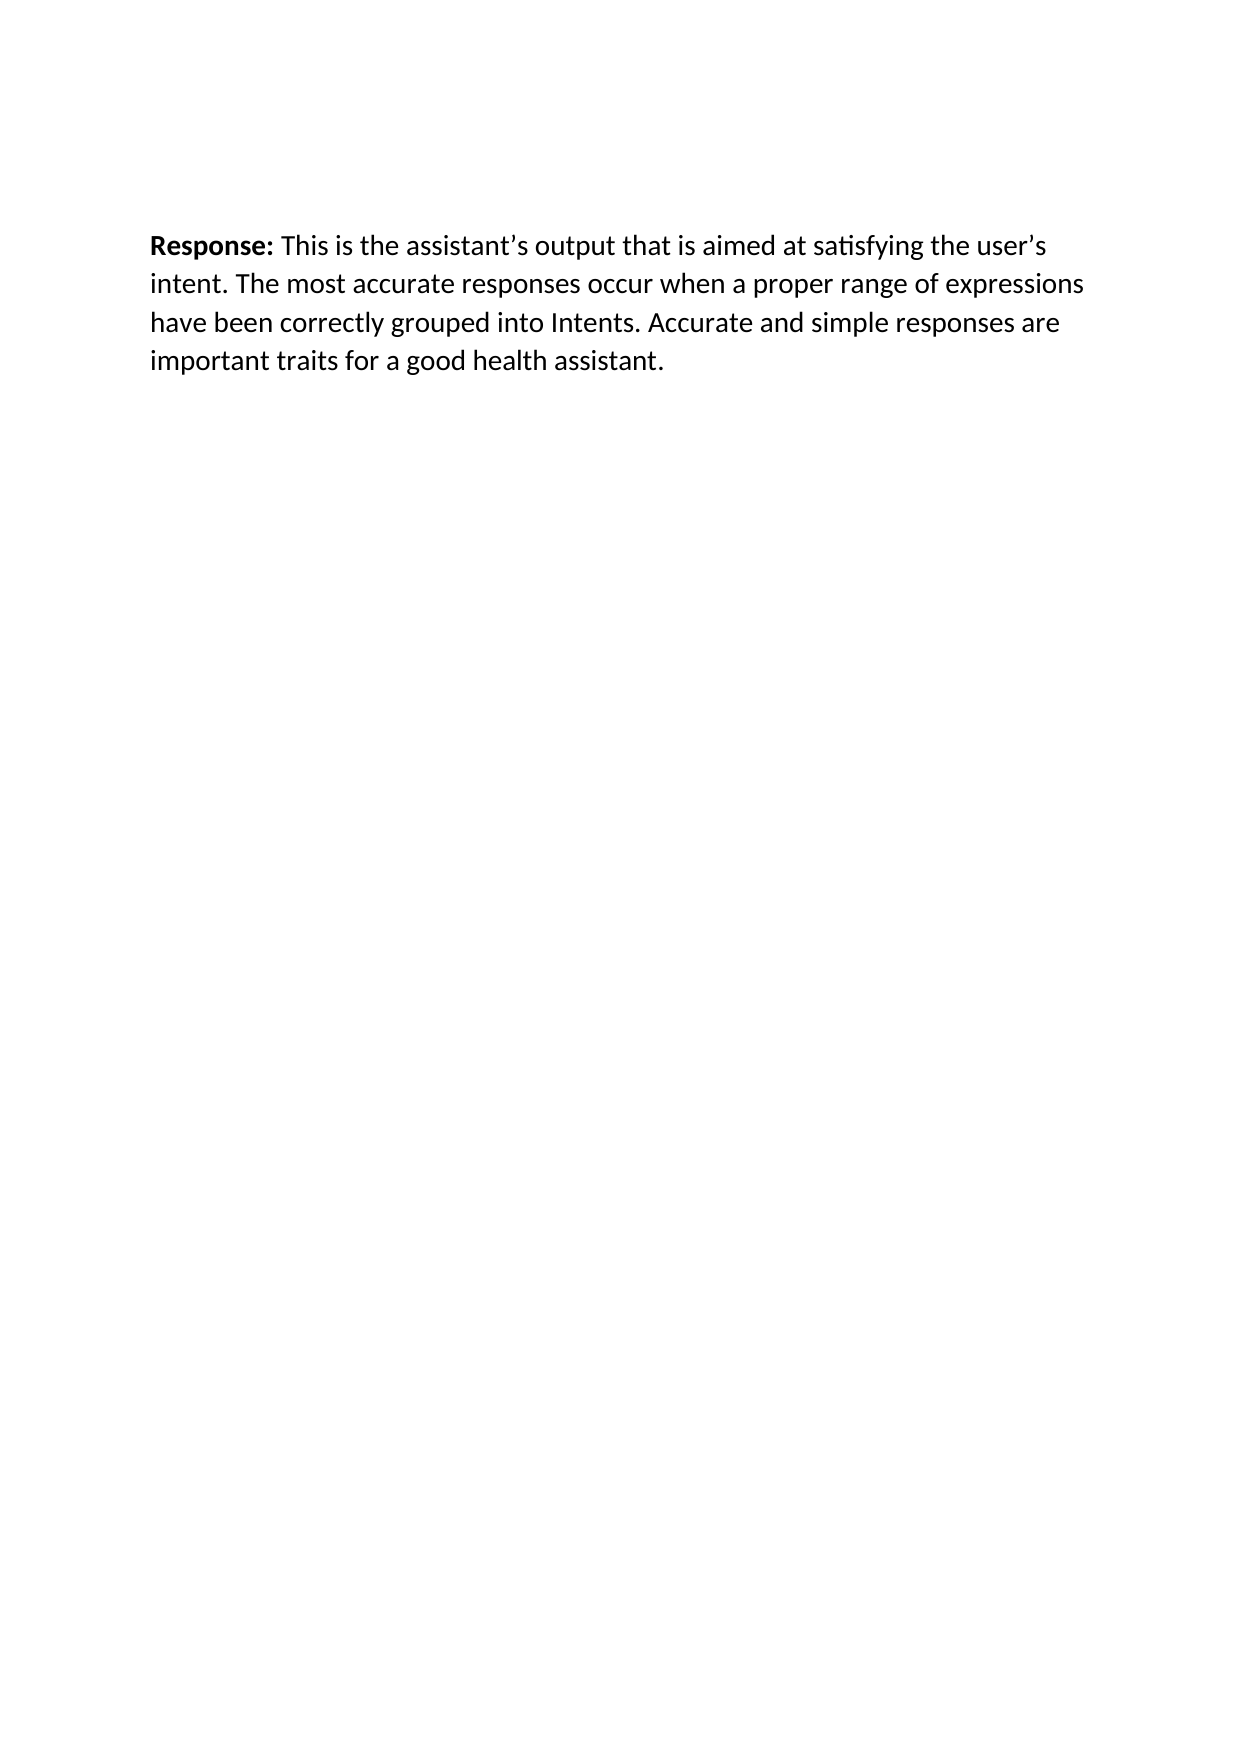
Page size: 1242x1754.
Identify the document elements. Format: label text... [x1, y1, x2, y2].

text Response: This is the assistant’s output that is aimed at satisfying the user’s intent. The most accurate responses occur when a proper range of expressions have been correctly grouped into Intents. Accurate and simple responses are important traits for a good health assistant. [150, 227, 1085, 378]
